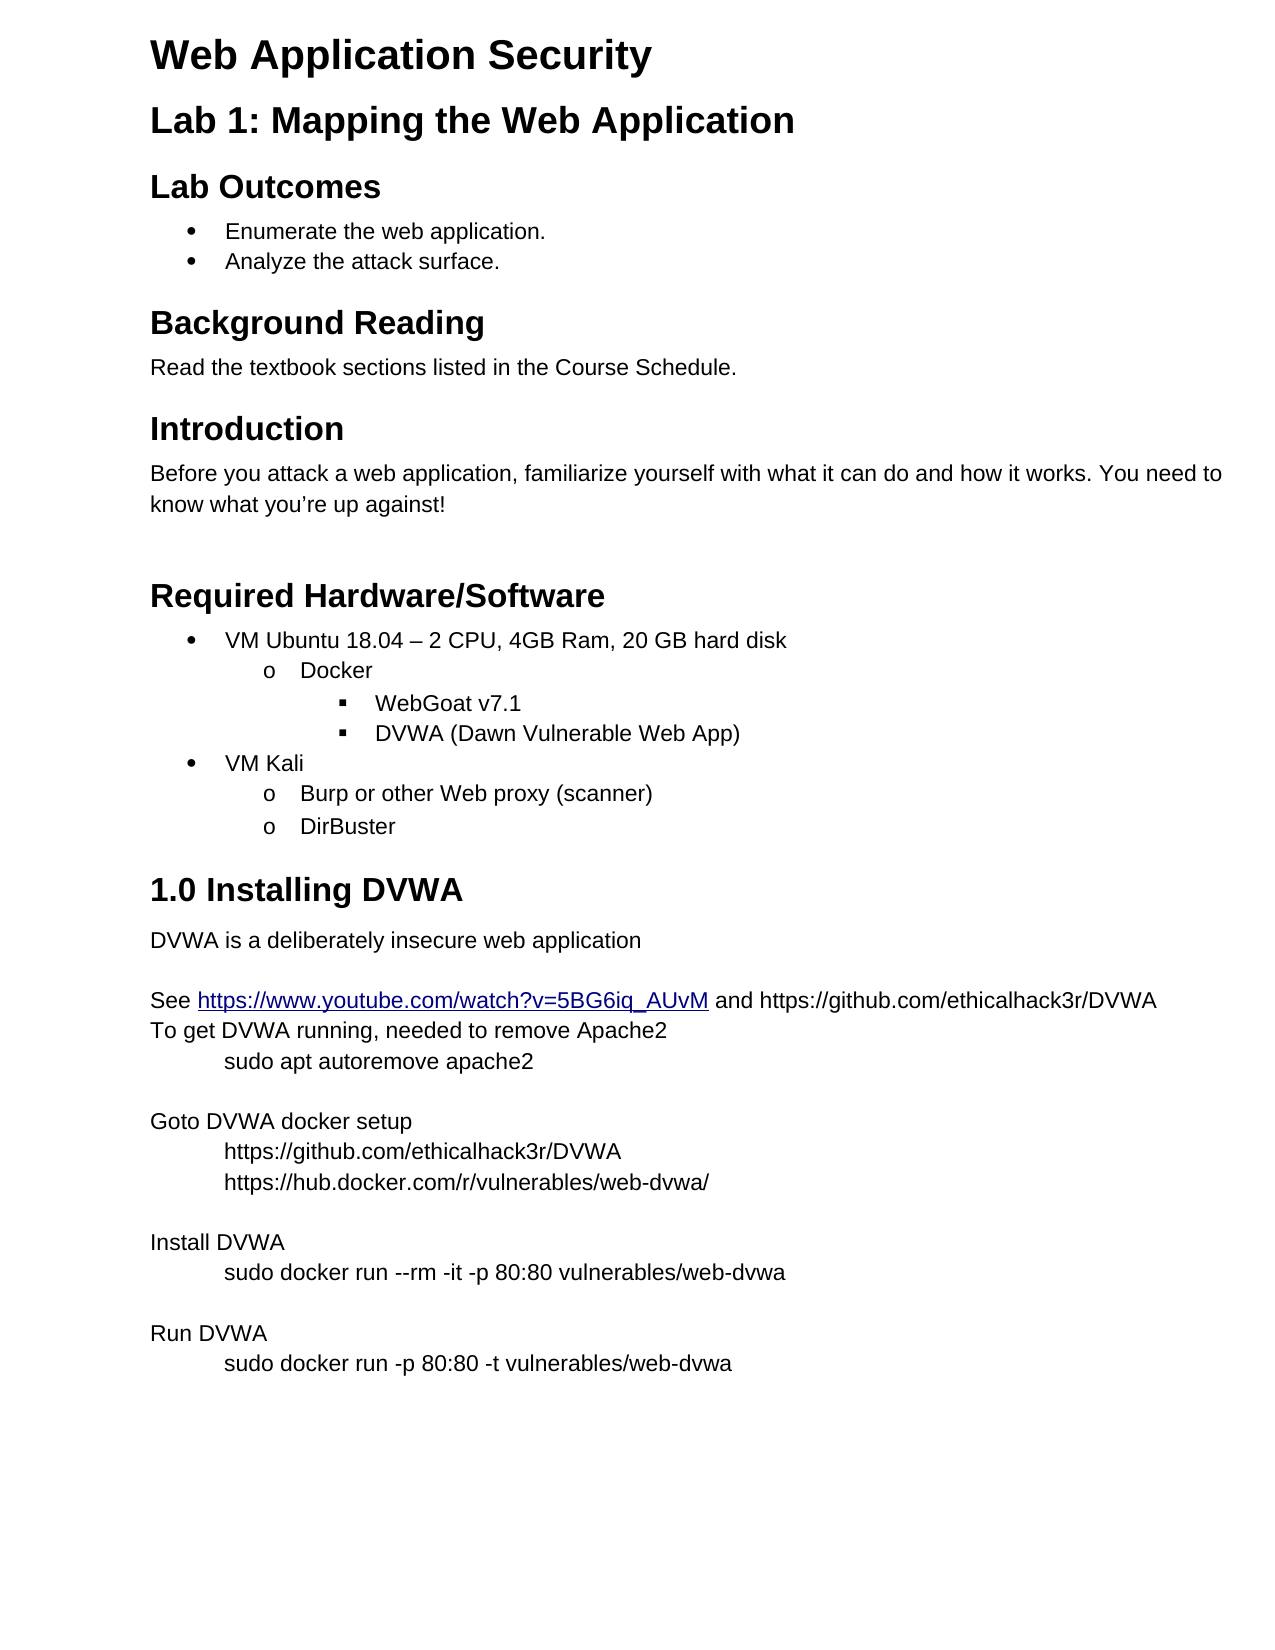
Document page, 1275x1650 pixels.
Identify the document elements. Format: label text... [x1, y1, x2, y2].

list VM Ubuntu 18.04 – 2 CPU, 4GB Ram, 20 GB hard disk [187, 627, 1245, 653]
subtitle Installing DVWA [150, 870, 1245, 909]
subtitle Introduction [150, 409, 1245, 448]
text Before you attack a web application, familiarize yourself with what it can do and how it works. You need to know what you’re up against! [150, 460, 1245, 517]
text sudo apt autoremove apache2 [150, 1048, 1245, 1074]
text Install DVWA [150, 1229, 1245, 1255]
text sudo docker run --rm -it -p 80:80 vulnerables/web-dvwa [150, 1259, 1245, 1286]
list Analyze the attack surface. [187, 248, 1245, 274]
subtitle Background Reading [150, 303, 1245, 342]
list DirBuster [262, 813, 1245, 841]
list Docker [262, 657, 1245, 685]
list DVWA (Dawn Vulnerable Web App) [337, 720, 1245, 746]
text Run DVWA [150, 1319, 1245, 1346]
text sudo docker run -p 80:80 -t vulnerables/web-dvwa [150, 1350, 1245, 1376]
list VM Kali [187, 750, 1245, 776]
list WebGoat v7.1 [337, 689, 1245, 716]
list Burp or other Web proxy (scanner) [262, 780, 1245, 808]
title Lab 1: Mapping the Web Application [150, 99, 1245, 142]
text https://github.com/ethicalhack3r/DVWA [150, 1138, 1245, 1165]
subtitle Lab Outcomes [150, 167, 1245, 205]
text See https://www.youtube.com/watch?v=5BG6iq_AUvM and https://github.com/ethicalhack3r/DVWA [150, 987, 1245, 1014]
text https://hub.docker.com/r/vulnerables/web-dvwa/ [150, 1168, 1245, 1195]
text Web Application Security [150, 30, 1245, 78]
list Enumerate the web application. [187, 218, 1245, 244]
text DVWA is a deliberately insecure web application [150, 927, 1245, 953]
text Goto DVWA docker setup [150, 1108, 1245, 1134]
text Read the textbook sections listed in the Course Schedule. [150, 354, 1245, 381]
text To get DVWA running, needed to remove Apache2 [150, 1017, 1245, 1044]
subtitle Required Hardware/Software [150, 576, 1245, 614]
